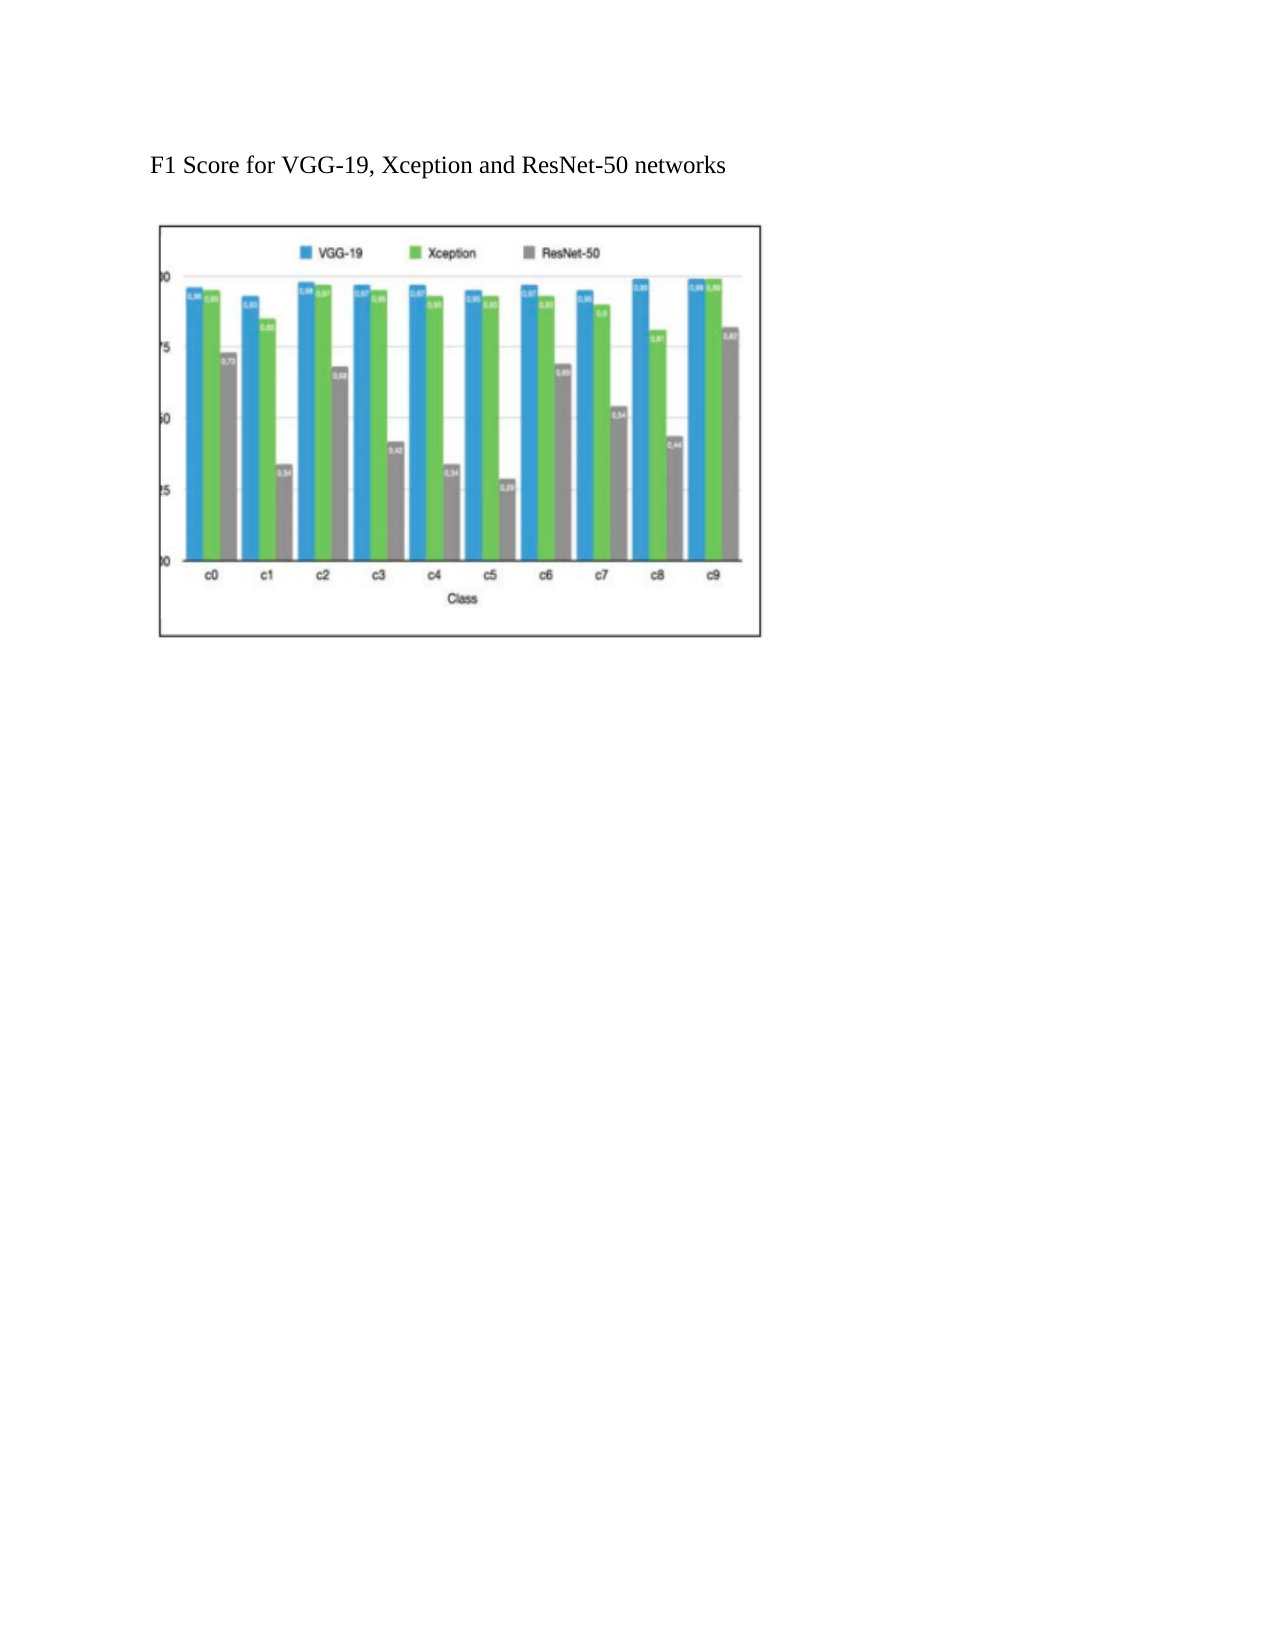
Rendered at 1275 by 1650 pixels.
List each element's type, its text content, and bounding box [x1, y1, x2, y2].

picture [150, 218, 769, 647]
text F1 Score for VGG-19, Xception and ResNet-50 networks [150, 150, 1125, 179]
